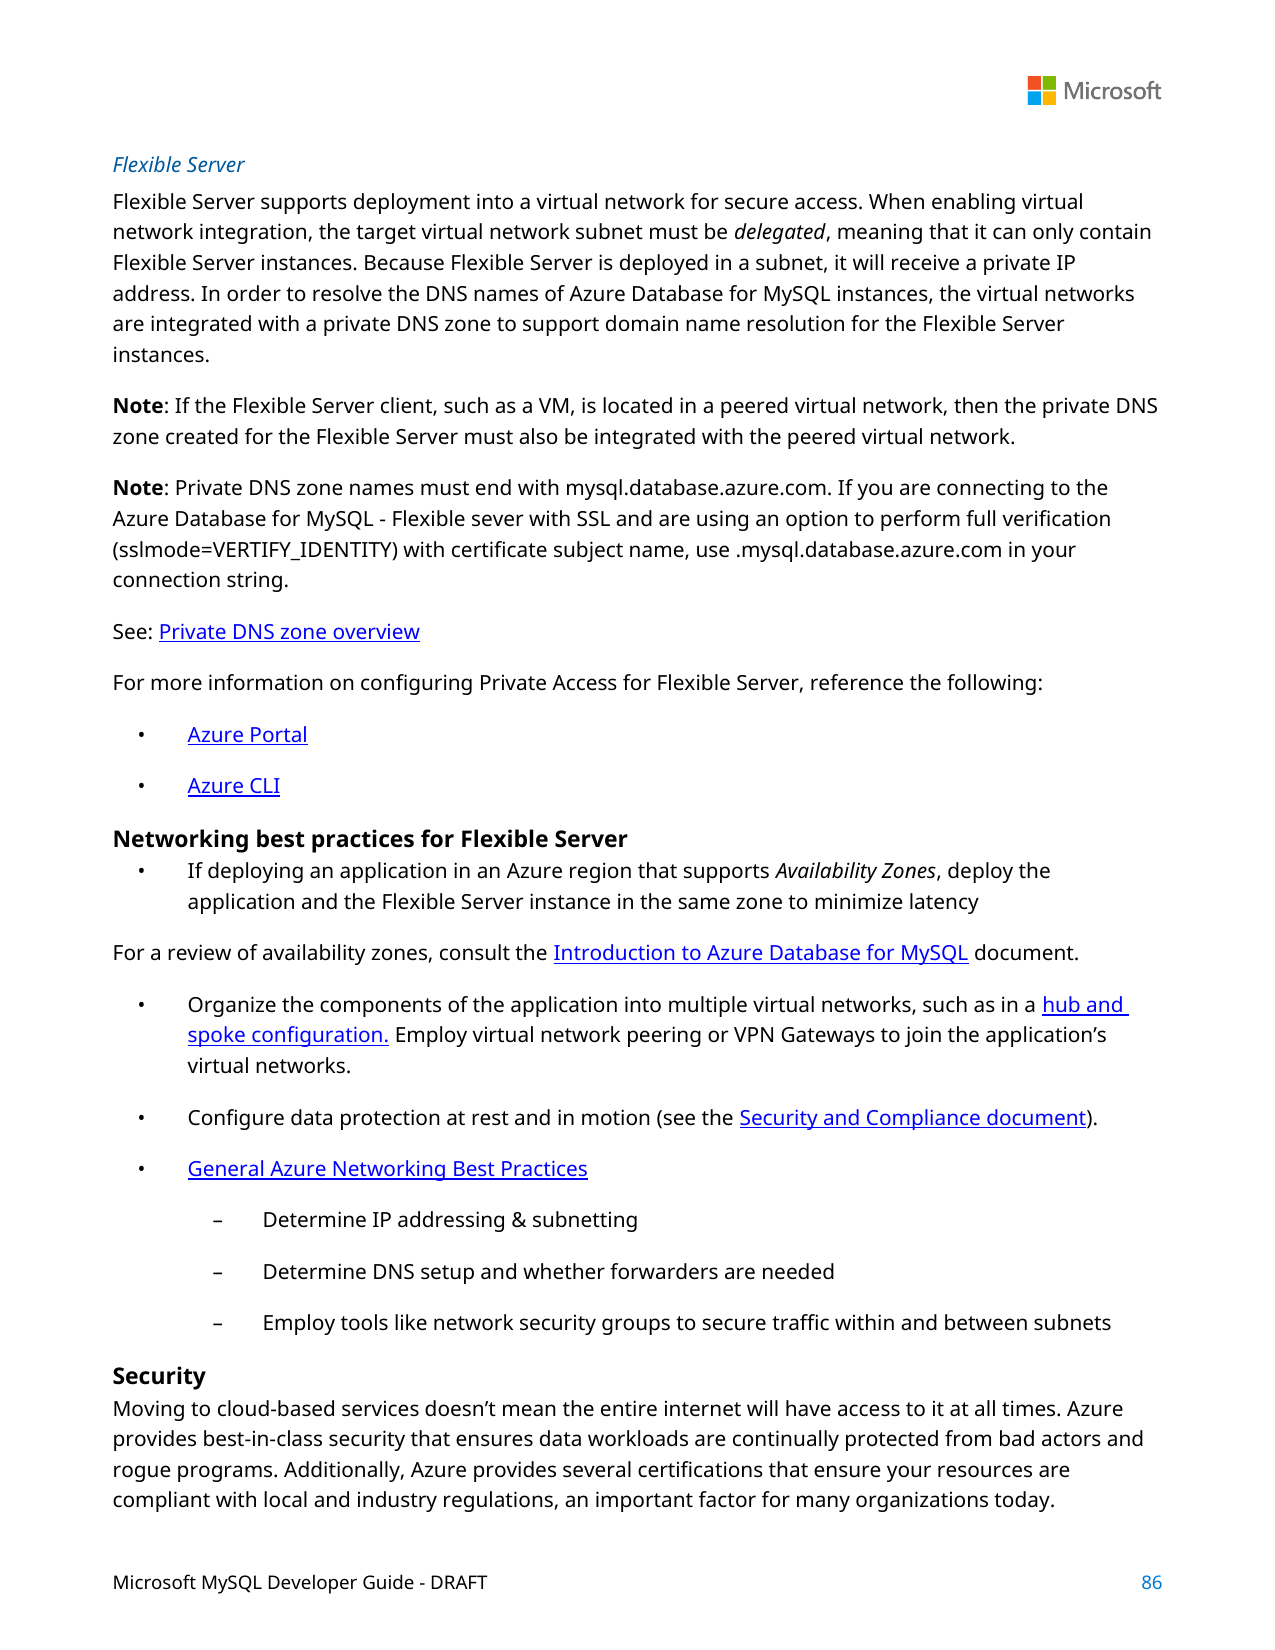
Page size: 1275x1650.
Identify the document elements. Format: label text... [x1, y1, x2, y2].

list Determine DNS setup and whether forwarders are needed [212, 1257, 1162, 1286]
list Configure data protection at rest and in motion (see the Security and Compliance document). [137, 1103, 1162, 1131]
list If deploying an application in an Azure region that supports Availability Zones, deploy the application and the Flexible Server instance in the same zone to minimize latency [137, 856, 1162, 916]
subtitle Networking best practices for Flexible Server [112, 823, 1162, 854]
subtitle Security [112, 1360, 1162, 1391]
text Flexible Server supports deployment into a virtual network for secure access. When enabling virtual network integration, the target virtual network subnet must be delegated, meaning that it can only contain Flexible Server instances. Because Flexible Server is deployed in a subnet, it will receive a private IP address. In order to resolve the DNS names of Azure Database for MySQL instances, the virtual networks are integrated with a private DNS zone to support domain name resolution for the Flexible Server instances. [112, 187, 1162, 368]
list General Azure Networking Best Practices [137, 1154, 1162, 1183]
text For a review of availability zones, consult the Introduction to Azure Database for MySQL document. [112, 938, 1162, 967]
text Moving to cloud-based services doesn’t mean the entire internet will have access to it at all times. Azure provides best-in-class security that ensures data workloads are continually protected from bad actors and rogue programs. Additionally, Azure provides several certifications that ensure your resources are compliant with local and industry regulations, an important factor for many organizations today. [112, 1394, 1162, 1514]
text For more information on configuring Private Access for Flexible Server, reference the following: [112, 668, 1162, 697]
list Azure CLI [137, 771, 1162, 800]
list Organize the components of the application into multiple virtual networks, such as in a hub and spoke configuration. Employ virtual network peering or VPN Gateways to join the application’s virtual networks. [137, 990, 1162, 1080]
text Note: If the Flexible Server client, such as a VM, is located in a peered virtual network, then the private DNS zone created for the Flexible Server must also be integrated with the peered virtual network. [112, 391, 1162, 451]
list Determine IP addressing & subnetting [212, 1206, 1162, 1234]
picture [1026, 75, 1163, 107]
text Note: Private DNS zone names must end with mysql.database.azure.com. If you are connecting to the Azure Database for MySQL - Flexible sever with SSL and are using an option to perform full verification (sslmode=VERTIFY_IDENTITY) with certificate subject name, use .mysql.database.azure.com in your connection string. [112, 473, 1162, 594]
list Employ tools like network security groups to secure traffic within and between subnets [212, 1308, 1162, 1337]
list Azure Portal [137, 720, 1162, 748]
text See: Private DNS zone overview [112, 617, 1162, 645]
subtitle Flexible Server [112, 150, 1162, 178]
